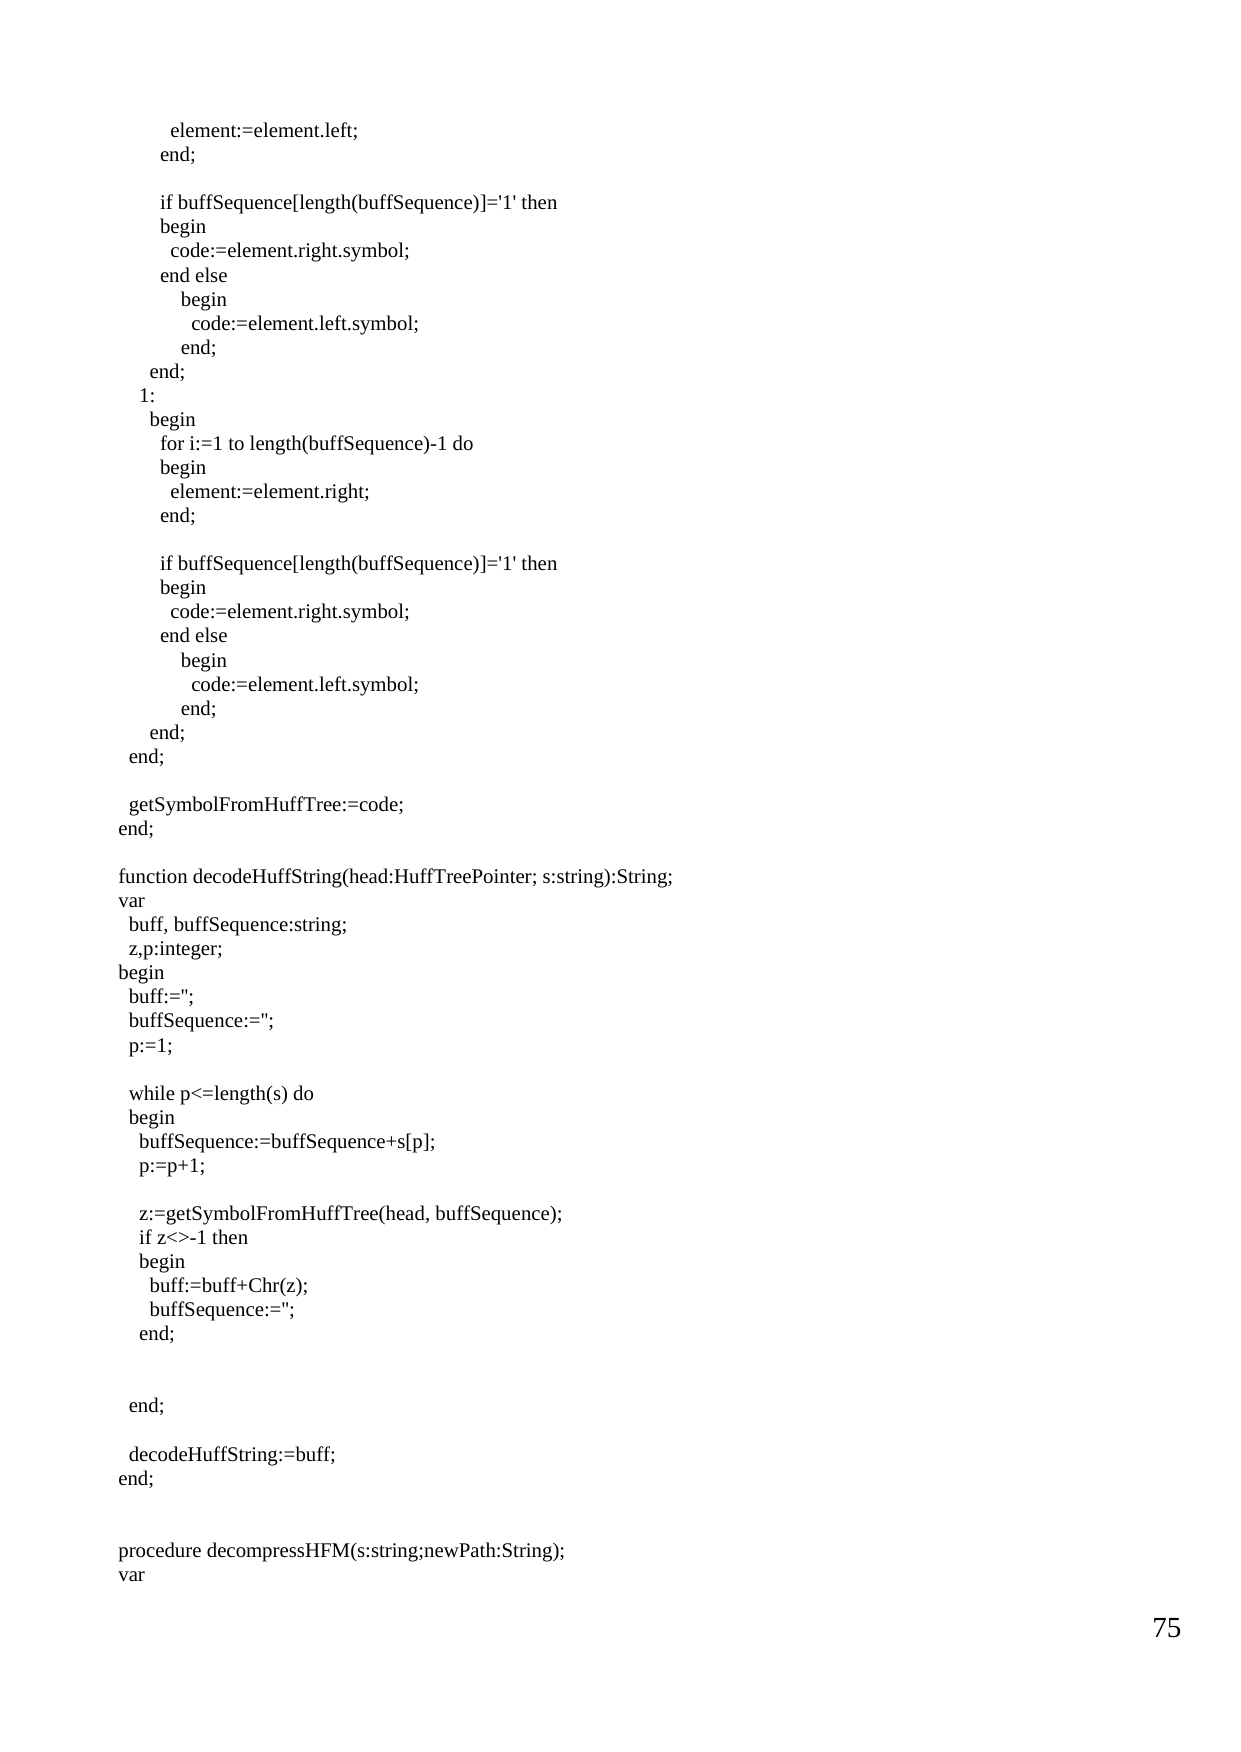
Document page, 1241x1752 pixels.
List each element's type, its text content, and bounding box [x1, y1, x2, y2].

text element:=element.right; [118, 479, 1181, 503]
text p:=1; [118, 1032, 1181, 1057]
text begin [118, 407, 1181, 431]
text decodeHuffString:=buff; [118, 1442, 1181, 1466]
text if z<>-1 then [118, 1225, 1181, 1249]
text procedure decompressHFM(s:string;newPath:String); [118, 1538, 1181, 1562]
text end; [118, 696, 1181, 720]
text end; [118, 1321, 1181, 1345]
text end; [118, 1466, 1181, 1490]
text var [118, 1562, 1181, 1586]
text if buffSequence[length(buffSequence)]='1' then [118, 190, 1181, 214]
text end else [118, 262, 1181, 287]
text begin [118, 960, 1181, 984]
text code:=element.left.symbol; [118, 311, 1181, 335]
text while p<=length(s) do [118, 1081, 1181, 1105]
text begin [118, 647, 1181, 672]
text buffSequence:=''; [118, 1008, 1181, 1032]
text begin [118, 287, 1181, 311]
text code:=element.right.symbol; [118, 599, 1181, 623]
text 1: [118, 383, 1181, 407]
text begin [118, 1105, 1181, 1129]
text code:=element.left.symbol; [118, 672, 1181, 696]
text end; [118, 1393, 1181, 1417]
text end; [118, 142, 1181, 166]
text begin [118, 575, 1181, 599]
text getSymbolFromHuffTree:=code; [118, 792, 1181, 816]
text begin [118, 214, 1181, 238]
text buffSequence:=''; [118, 1297, 1181, 1321]
text end; [118, 503, 1181, 527]
text end else [118, 623, 1181, 647]
text p:=p+1; [118, 1153, 1181, 1177]
text var [118, 888, 1181, 912]
text buff:=buff+Chr(z); [118, 1273, 1181, 1297]
text code:=element.right.symbol; [118, 238, 1181, 262]
text end; [118, 335, 1181, 359]
text element:=element.left; [118, 118, 1181, 142]
text buffSequence:=buffSequence+s[p]; [118, 1129, 1181, 1153]
text function decodeHuffString(head:HuffTreePointer; s:string):String; [118, 864, 1181, 888]
text end; [118, 359, 1181, 383]
text buff, buffSequence:string; [118, 912, 1181, 936]
text begin [118, 455, 1181, 479]
text z:=getSymbolFromHuffTree(head, buffSequence); [118, 1201, 1181, 1225]
text end; [118, 744, 1181, 768]
text end; [118, 816, 1181, 840]
text if buffSequence[length(buffSequence)]='1' then [118, 551, 1181, 575]
text for i:=1 to length(buffSequence)-1 do [118, 431, 1181, 455]
text z,p:integer; [118, 936, 1181, 960]
text end; [118, 720, 1181, 744]
text buff:=''; [118, 984, 1181, 1008]
text begin [118, 1249, 1181, 1273]
